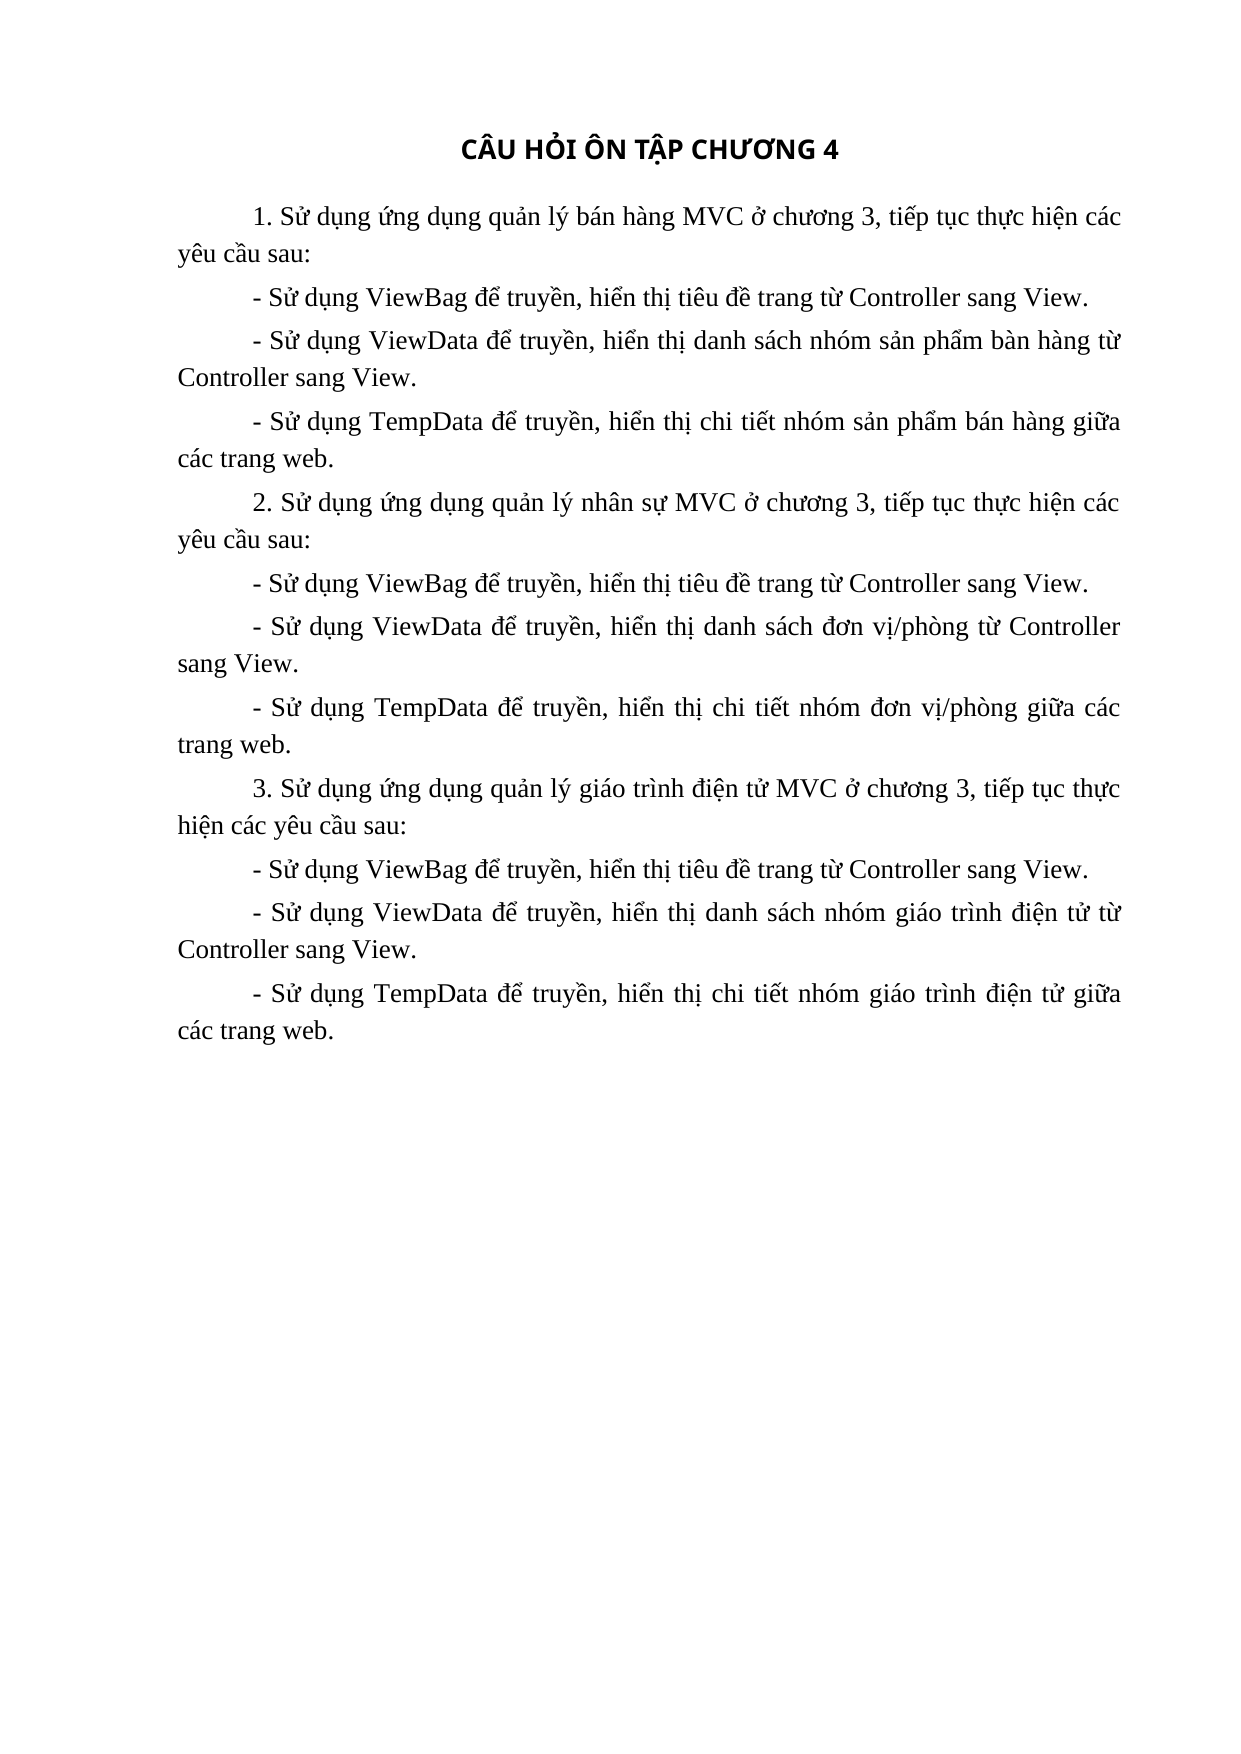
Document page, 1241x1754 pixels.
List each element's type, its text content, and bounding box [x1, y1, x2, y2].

text 3. Sử dụng ứng dụng quản lý giáo trình điện tử MVC ở chương 3, tiếp tục thực hiện các yêu cầu sau: [177, 772, 1122, 840]
text - Sử dụng TempData để truyền, hiển thị chi tiết nhóm giáo trình điện tử giữa các trang web. [177, 977, 1122, 1046]
text - Sử dụng TempData để truyền, hiển thị chi tiết nhóm sản phẩm bán hàng giữa các trang web. [177, 405, 1122, 473]
text - Sử dụng ViewData để truyền, hiển thị danh sách đơn vị/phòng từ Controller sang View. [177, 610, 1122, 679]
text 2. Sử dụng ứng dụng quản lý nhân sự MVC ở chương 3, tiếp tục thực hiện các yêu cầu sau: [177, 486, 1122, 554]
text - Sử dụng ViewData để truyền, hiển thị danh sách nhóm sản phẩm bàn hàng từ Controller sang View. [177, 324, 1122, 393]
text - Sử dụng TempData để truyền, hiển thị chi tiết nhóm đơn vị/phòng giữa các trang web. [177, 691, 1122, 759]
text - Sử dụng ViewBag để truyền, hiển thị tiêu đề trang từ Controller sang View. [177, 567, 1122, 598]
text 1. Sử dụng ứng dụng quản lý bán hàng MVC ở chương 3, tiếp tục thực hiện các yêu cầu sau: [177, 200, 1122, 268]
text - Sử dụng ViewData để truyền, hiển thị danh sách nhóm giáo trình điện tử từ Controller sang View. [177, 896, 1122, 965]
text - Sử dụng ViewBag để truyền, hiển thị tiêu đề trang từ Controller sang View. [177, 281, 1122, 312]
subtitle CÂU HỎI ÔN TẬP CHƯƠNG 4 [177, 131, 1122, 167]
text - Sử dụng ViewBag để truyền, hiển thị tiêu đề trang từ Controller sang View. [177, 853, 1122, 884]
